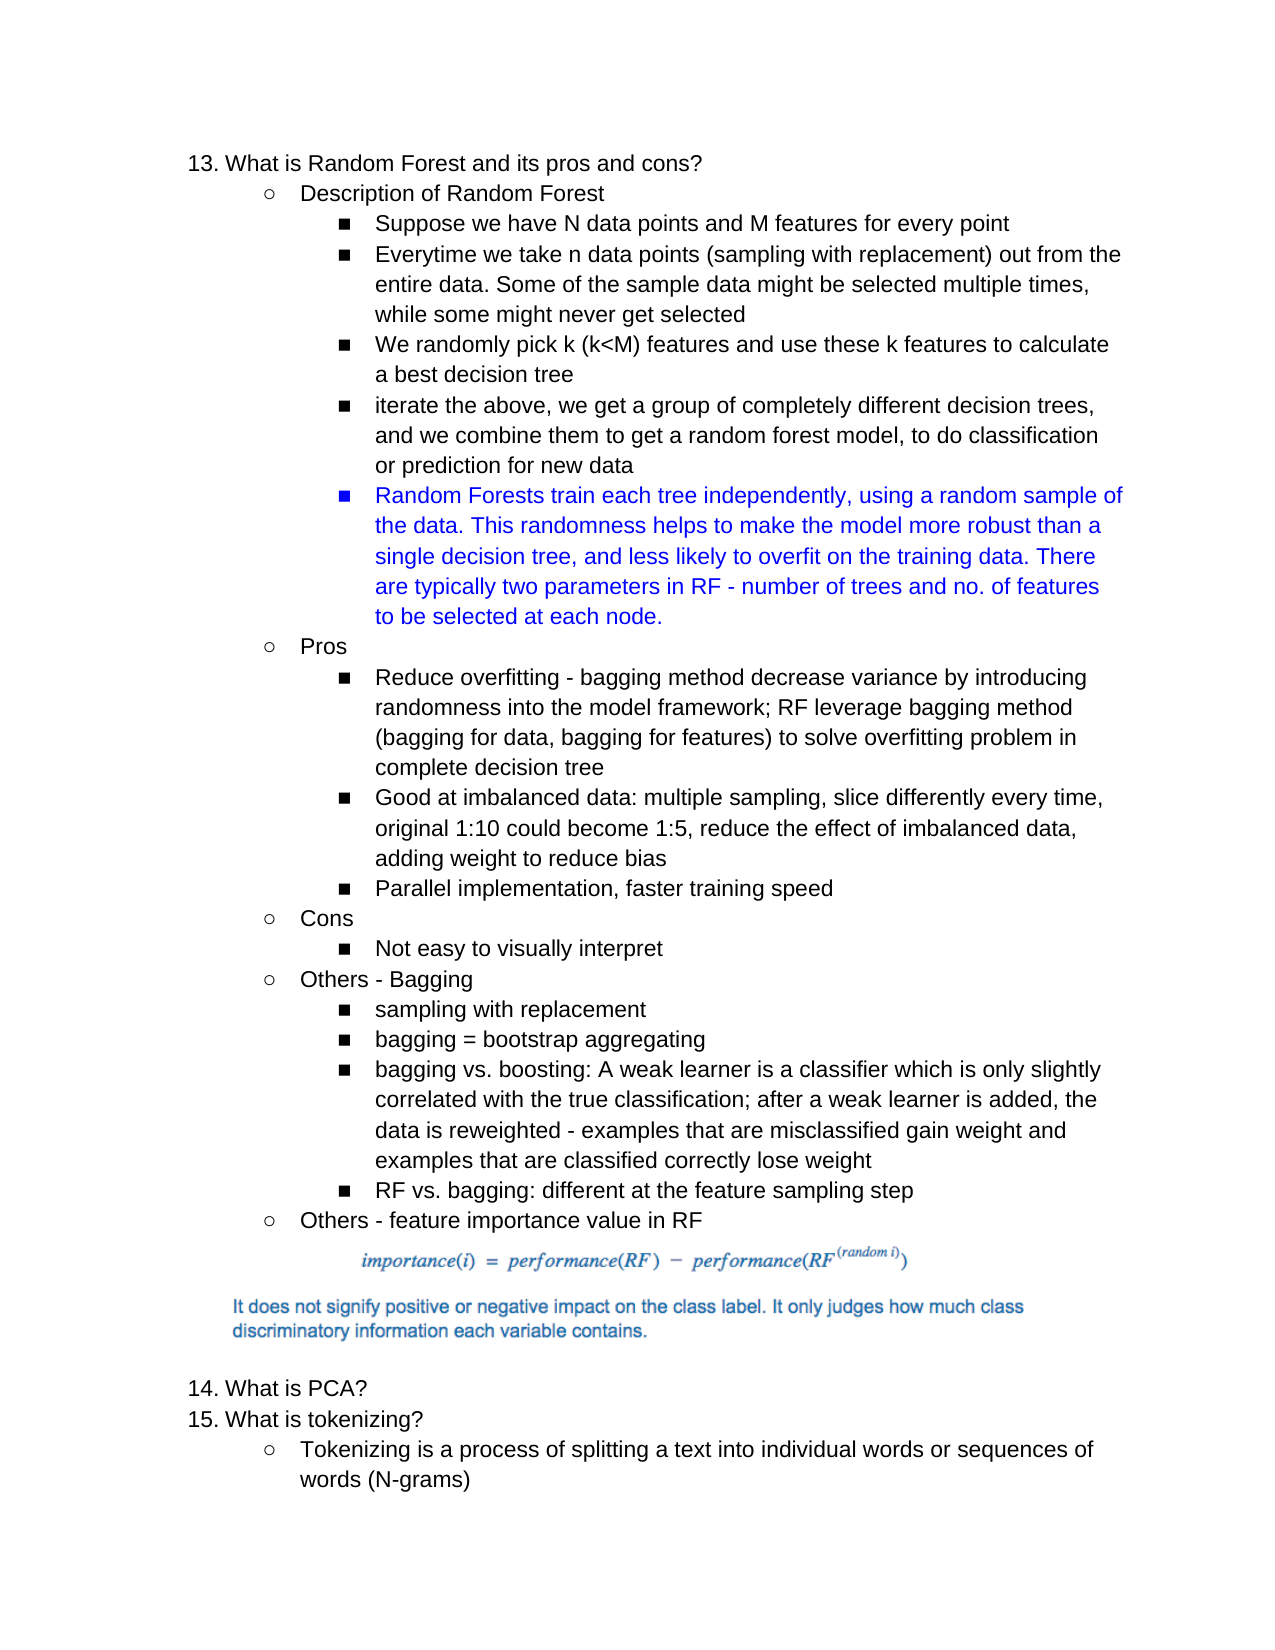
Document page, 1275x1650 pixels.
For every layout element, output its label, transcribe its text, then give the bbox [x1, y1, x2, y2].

list Cons [262, 905, 1125, 932]
list Others - feature importance value in RF [262, 1207, 1125, 1234]
list bagging = bootstrap aggregating [337, 1026, 1125, 1052]
list Parallel implementation, faster training speed [337, 875, 1125, 901]
list What is Random Forest and its pros and cons? [187, 150, 1125, 176]
list Tokenizing is a process of splitting a text into individual words or sequences of words (N-grams) [262, 1436, 1125, 1492]
list Pros [262, 633, 1125, 660]
list What is tokenizing? [187, 1406, 1125, 1432]
list Random Forests train each tree independently, using a random sample of the data. This randomness helps to make the model more robust than a single decision tree, and less likely to overfit on the training data. There are typically two parameters in RF - number of trees and no. of features to be selected at each node. [337, 482, 1125, 629]
list bagging vs. boosting: A weak learner is a classifier which is only slightly correlated with the true classification; after a weak learner is added, the data is reweighted - examples that are misclassified gain weight and examples that are classified correctly lose weight [337, 1056, 1125, 1173]
list Reduce overfitting - bagging method decrease variance by introducing randomness into the model framework; RF leverage bagging method (bagging for data, bagging for features) to solve overfitting problem in complete decision tree [337, 663, 1125, 781]
picture [225, 1237, 1036, 1342]
list Not easy to visually interpret [337, 935, 1125, 962]
list Suppose we have N data points and M features for every point [337, 210, 1125, 237]
list Description of Random Forest [262, 180, 1125, 207]
list Good at imbalanced data: multiple sampling, slice differently every time, original 1:10 could become 1:5, reduce the effect of imbalanced data, adding weight to reduce bias [337, 784, 1125, 871]
list What is PCA? [187, 1375, 1125, 1402]
list Others - Bagging [262, 966, 1125, 992]
list Everytime we take n data points (sampling with replacement) out from the entire data. Some of the sample data might be selected multiple times, while some might never get selected [337, 241, 1125, 327]
list iterate the above, we get a group of completely different decision trees, and we combine them to get a random forest model, to do classification or prediction for new data [337, 392, 1125, 478]
list RF vs. bagging: different at the feature sampling step [337, 1177, 1125, 1203]
list sampling with replacement [337, 996, 1125, 1022]
list We randomly pick k (k<M) features and use these k features to calculate a best decision tree [337, 331, 1125, 388]
